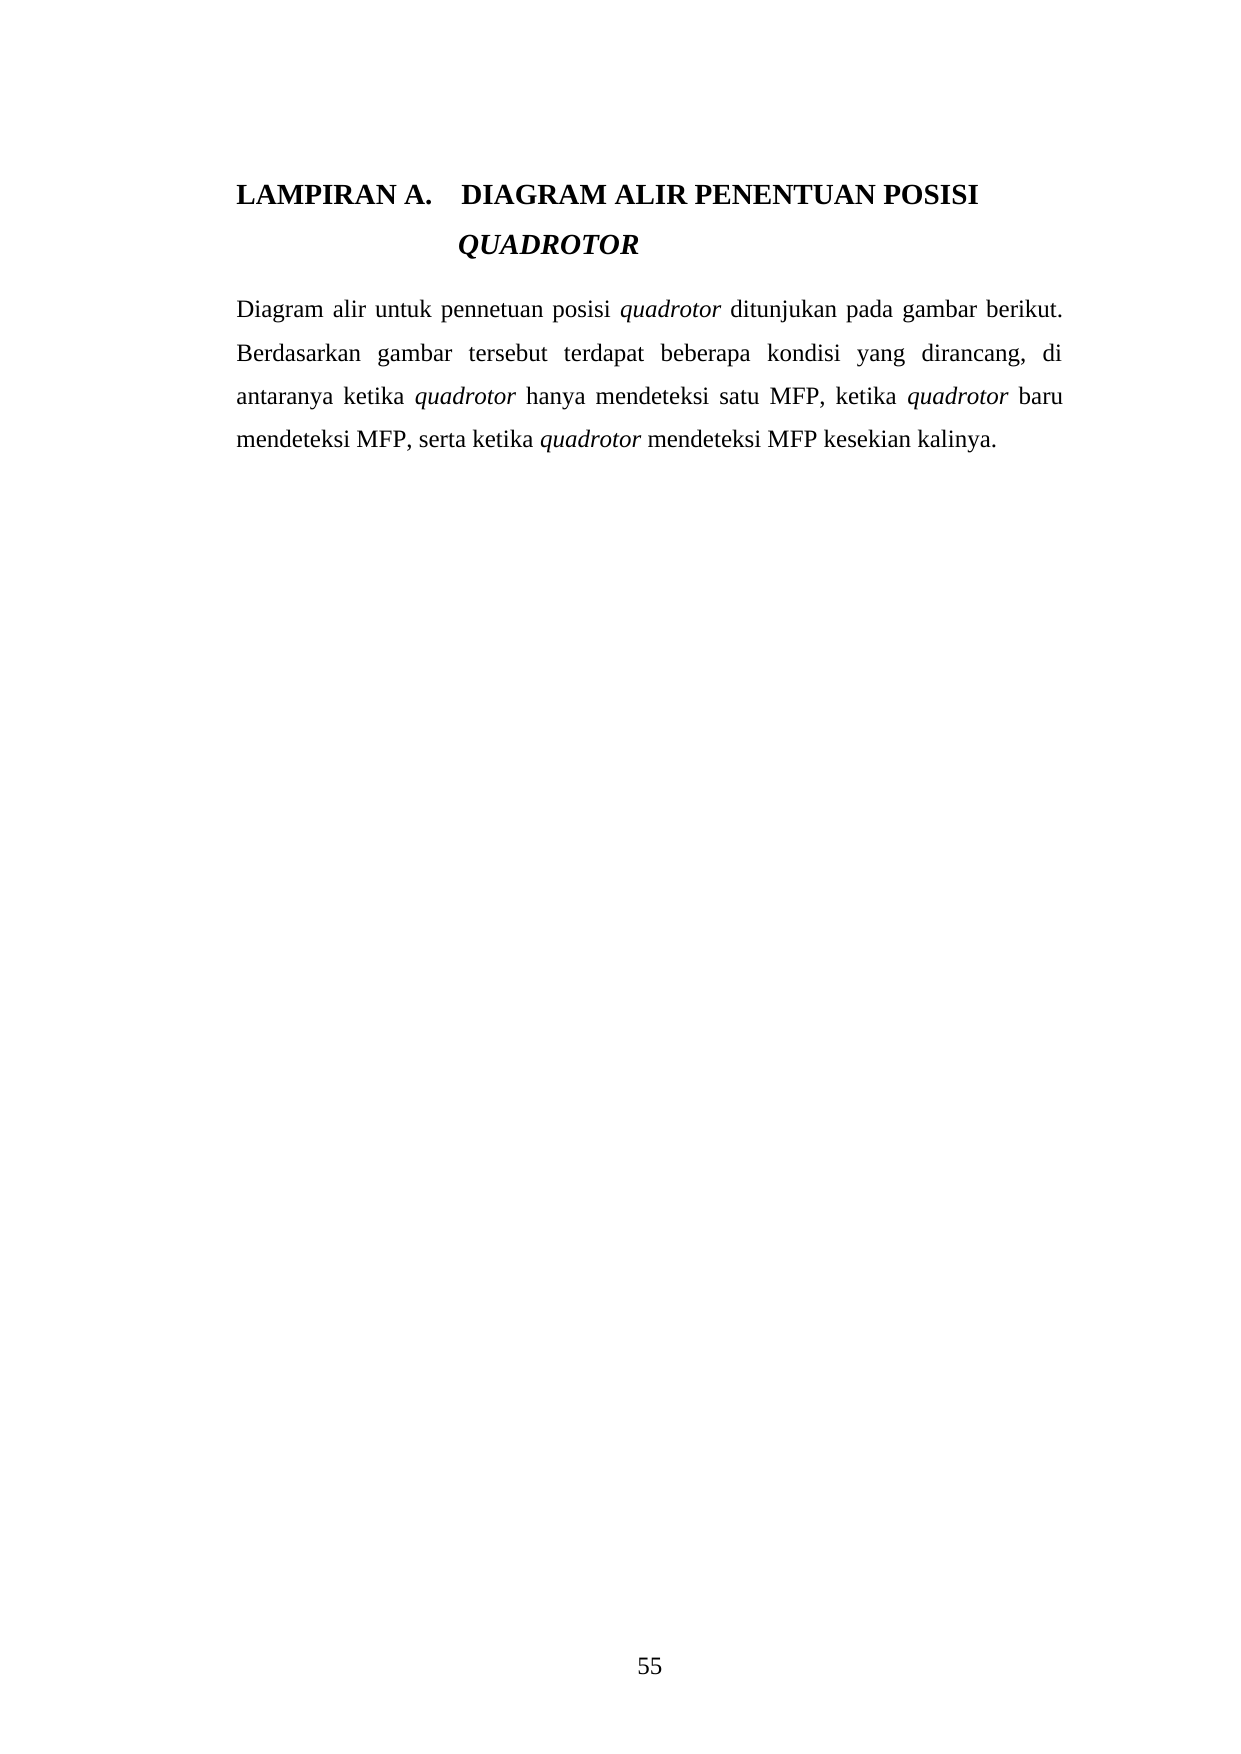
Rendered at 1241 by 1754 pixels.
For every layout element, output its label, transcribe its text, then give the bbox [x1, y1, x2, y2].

list LAMPIRAN A. DIAGRAM ALIR PENENTUAN POSISI [461, 177, 1063, 211]
text Diagram alir untuk pennetuan posisi quadrotor ditunjukan pada gambar berikut. Berdasarkan gambar tersebut terdapat beberapa kondisi yang dirancang, di antaranya ketika quadrotor hanya mendeteksi satu MFP, ketika quadrotor baru mendeteksi MFP, serta ketika quadrotor mendeteksi MFP kesekian kalinya. [236, 294, 1063, 453]
text QUADROTOR [458, 227, 1063, 261]
